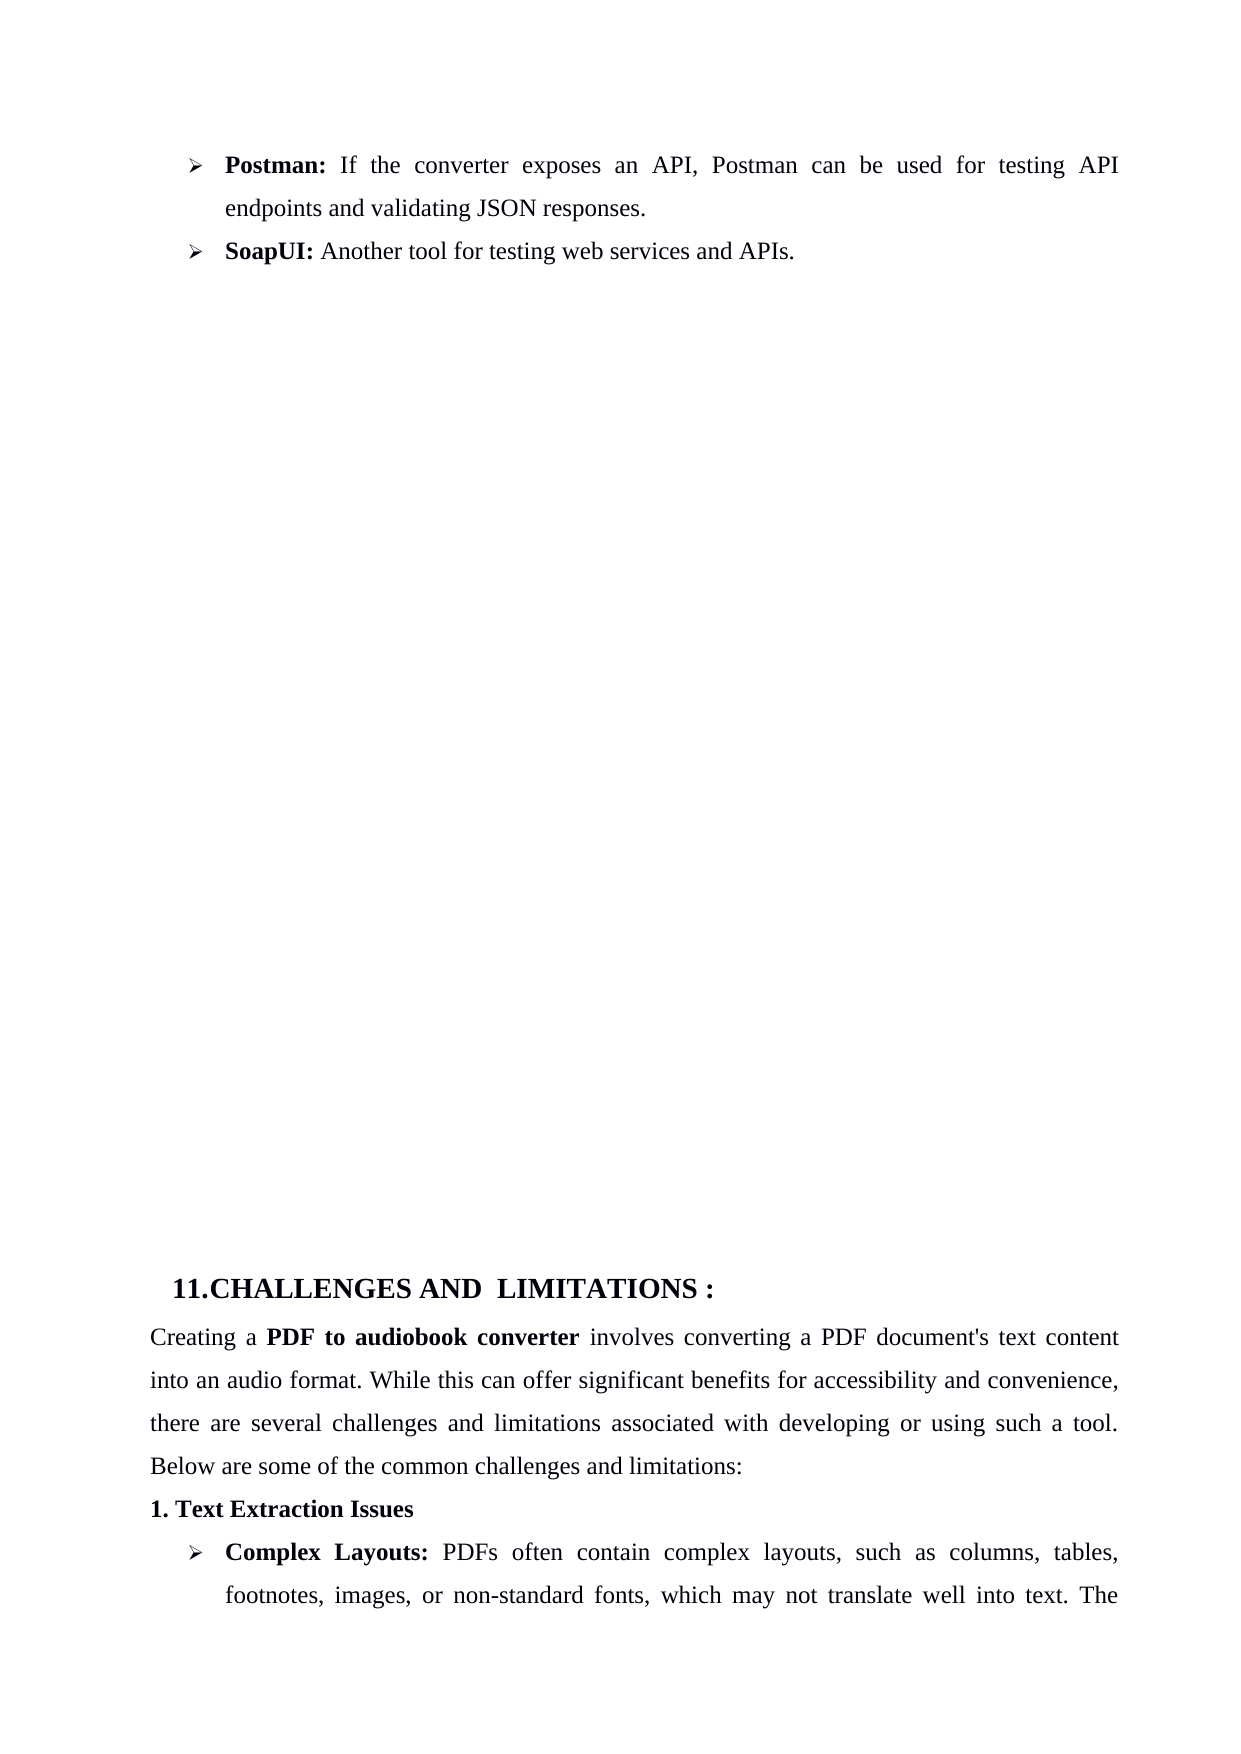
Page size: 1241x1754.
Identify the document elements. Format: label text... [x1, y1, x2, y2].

list Postman: If the converter exposes an API, Postman can be used for testing API endpoints and validating JSON responses. [187, 150, 1120, 222]
text Creating a PDF to audiobook converter involves converting a PDF document's text content into an audio format. While this can offer significant benefits for accessibility and convenience, there are several challenges and limitations associated with developing or using such a tool. Below are some of the common challenges and limitations: [150, 1322, 1120, 1480]
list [187, 1537, 1120, 1609]
text 1. Text Extraction Issues [150, 1494, 1120, 1523]
list SoapUI: Another tool for testing web services and APIs. [187, 236, 1120, 265]
list CHALLENGES AND LIMITATIONS : [172, 1271, 1120, 1305]
